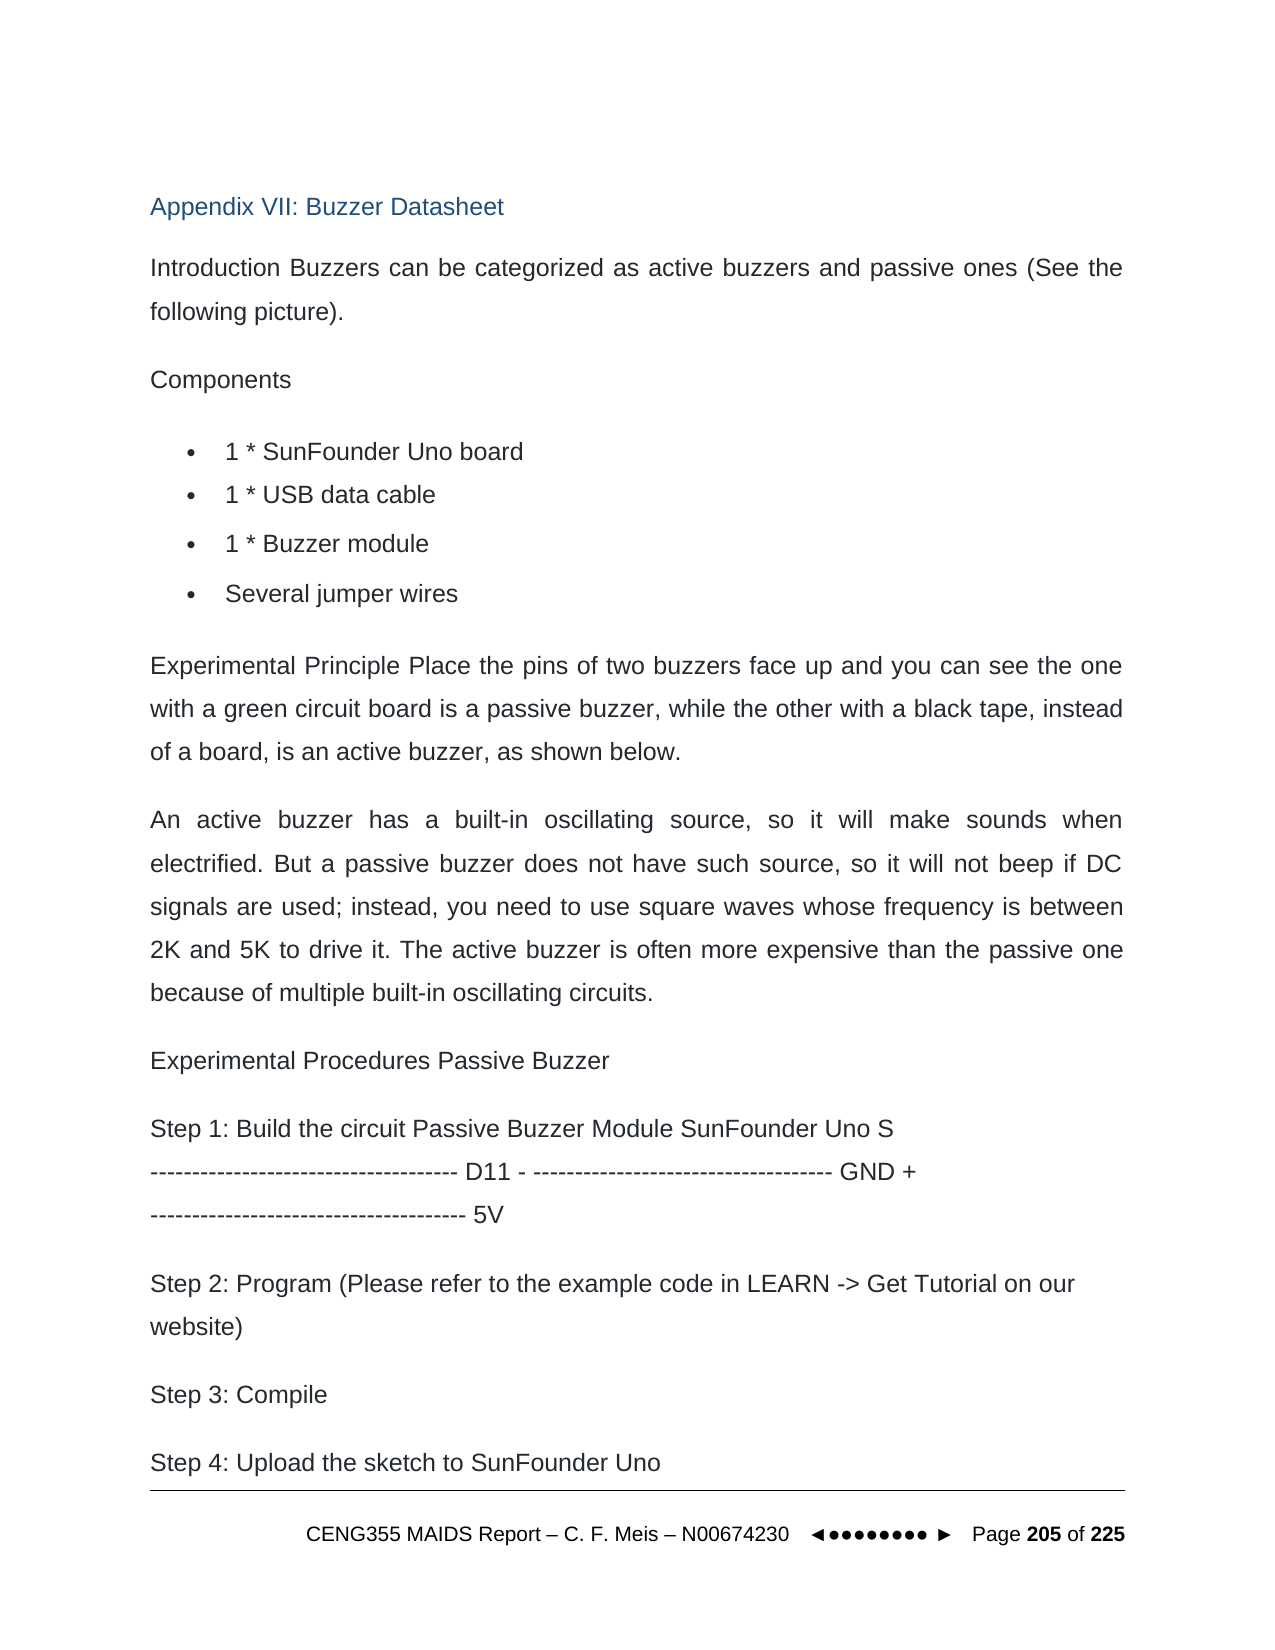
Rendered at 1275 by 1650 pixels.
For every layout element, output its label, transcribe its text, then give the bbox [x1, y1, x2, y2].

text Experimental Principle Place the pins of two buzzers face up and you can see the one with a green circuit board is a passive buzzer, while the other with a black tape, instead of a board, is an active buzzer, as shown below. [150, 651, 1125, 766]
subtitle Appendix VII: Buzzer Datasheet [150, 192, 1125, 220]
text Step 2: Program (Please refer to the example code in LEARN -> Get Tutorial on our website) [150, 1268, 1125, 1340]
text Introduction Buzzers can be categorized as active buzzers and passive ones (See the following picture). [150, 253, 1125, 325]
text Step 4: Upload the sketch to SunFounder Uno [150, 1448, 1125, 1477]
text Step 3: Compile [150, 1380, 1125, 1408]
list Several jumper wires [187, 579, 1125, 607]
text Components [150, 364, 1125, 393]
text An active buzzer has a built-in oscillating source, so it will make sounds when electrified. But a passive buzzer does not have such source, so it will not beep if DC signals are used; instead, you need to use square waves whose frequency is between 2K and 5K to drive it. The active buzzer is often more expensive than the passive one because of multiple built-in oscillating circuits. [150, 805, 1125, 1007]
text Step 1: Build the circuit Passive Buzzer Module SunFounder Uno S ------------------------------------- D11 - ------------------------------------ GND + -------------------------------------- 5V [150, 1114, 1125, 1229]
list 1 * Buzzer module [187, 529, 1125, 558]
list 1 * USB data cable [187, 480, 1125, 509]
list 1 * SunFounder Uno board [187, 437, 1125, 466]
text Experimental Procedures Passive Buzzer [150, 1046, 1125, 1075]
